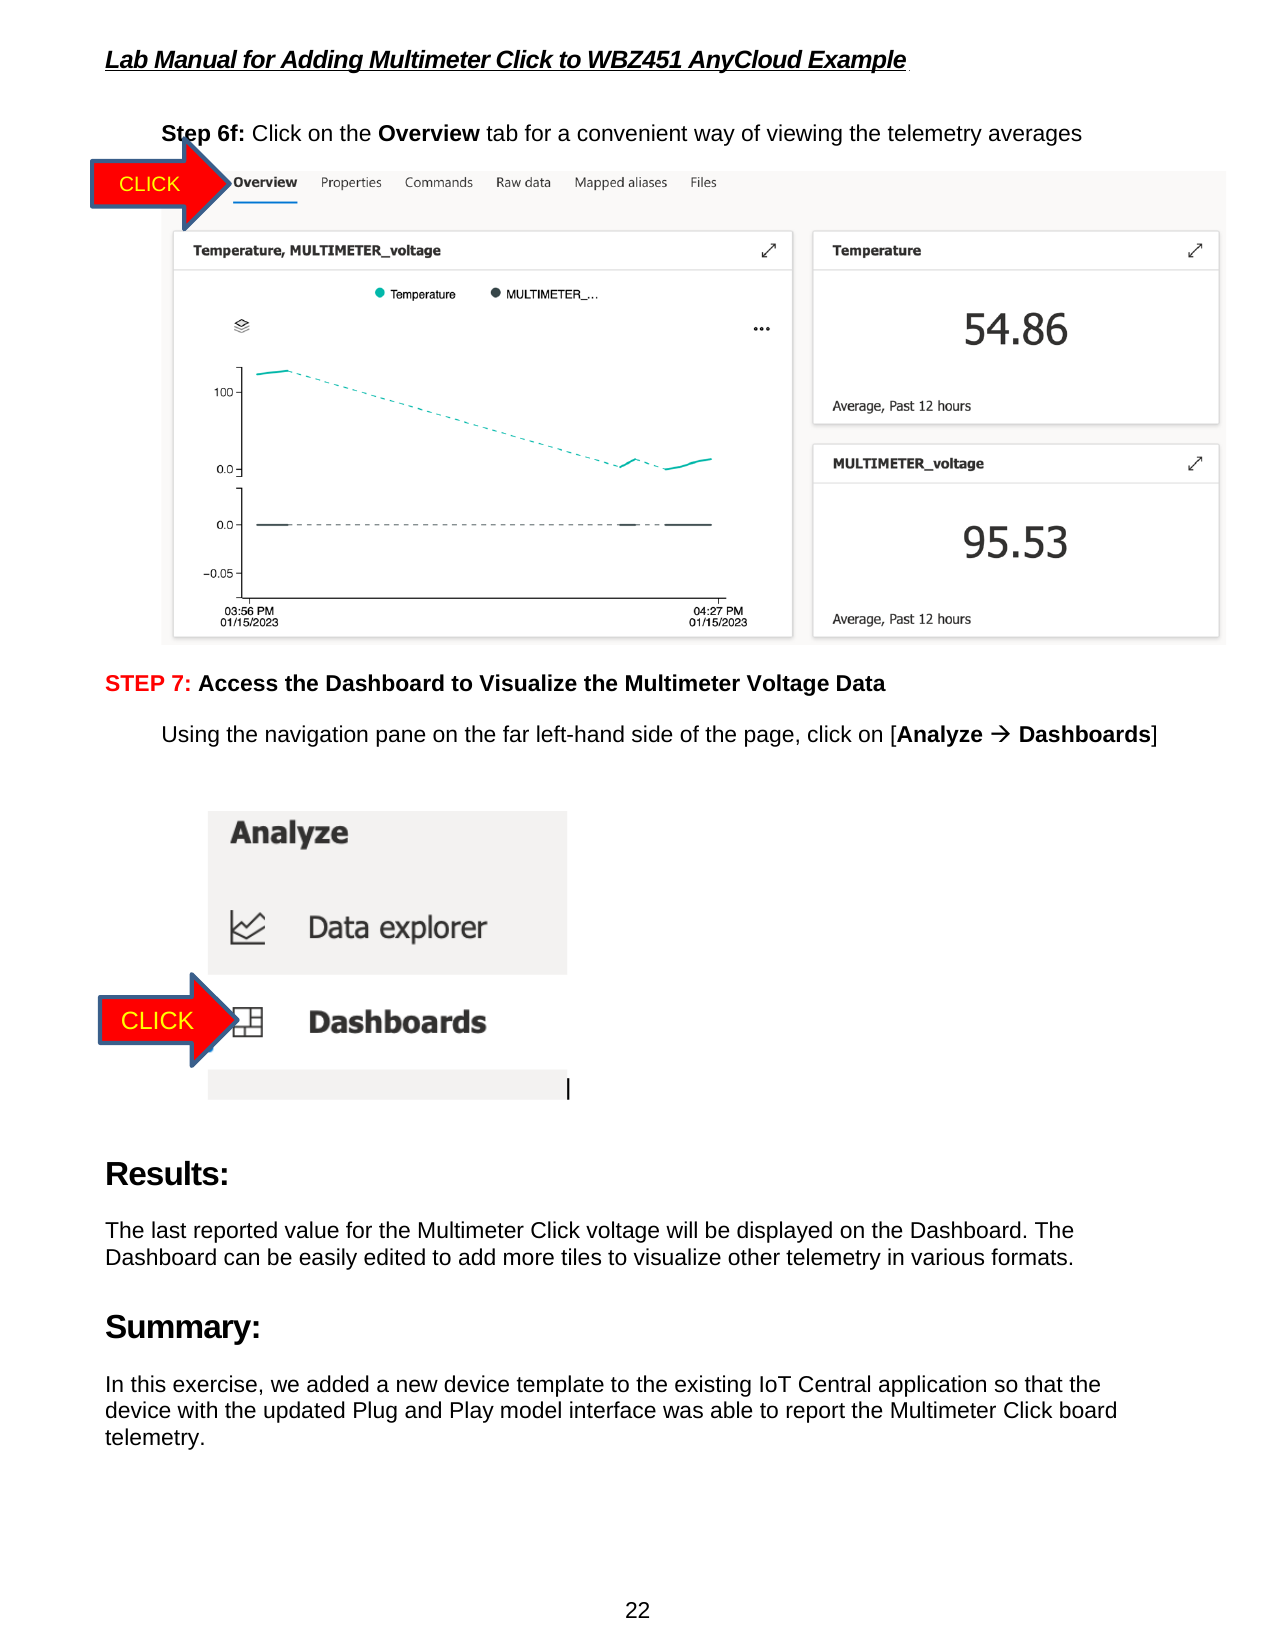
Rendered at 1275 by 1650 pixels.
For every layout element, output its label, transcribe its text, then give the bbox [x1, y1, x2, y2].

text Results: [105, 1154, 421, 1192]
picture [180, 811, 593, 1117]
text The last reported value for the Multimeter Click voltage will be displayed on the Dashboard. The Dashboard can be easily edited to add more tiles to visualize other telemetry in various formats. [105, 1217, 1170, 1270]
text In this exercise, we added a new device template to the existing IoT Central application so that the device with the updated Plug and Play model interface was able to report the Multimeter Click board telemetry. [105, 1371, 1170, 1450]
text STEP 7: Access the Dashboard to Visualize the Multimeter Voltage Data [105, 670, 1170, 696]
text Step 6f: Click on the Overview tab for a convenient way of viewing the telemetry averages [161, 120, 1170, 146]
text Using the navigation pane on the far left-hand side of the page, click on [Analyze Dashboards] [161, 721, 1170, 747]
text Summary: [105, 1307, 1170, 1346]
picture [161, 171, 1227, 645]
